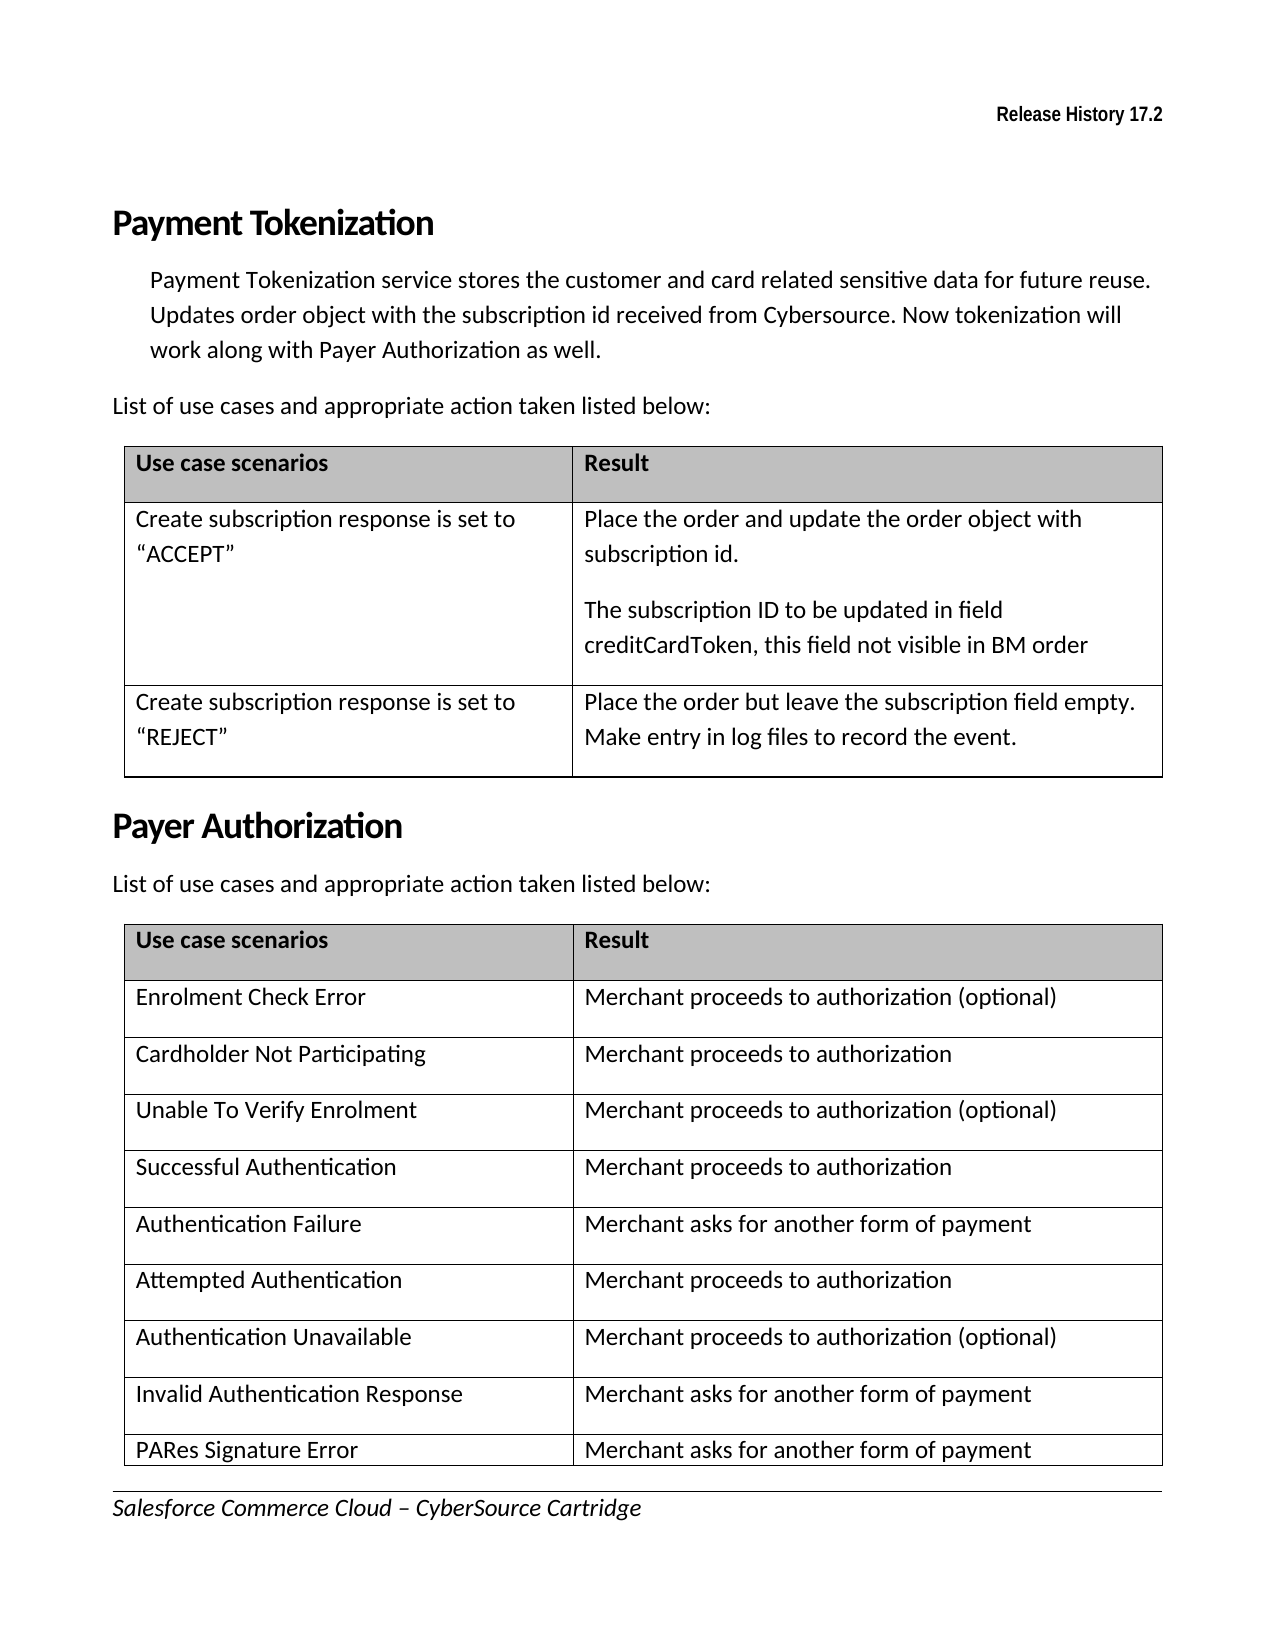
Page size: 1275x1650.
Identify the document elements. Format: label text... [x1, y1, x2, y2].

table_cell Merchant proceeds to authorization [574, 1265, 1162, 1320]
table_cell Place the order but leave the subscription field empty. Make entry in log files to record the event. [573, 686, 1162, 776]
text Payment Tokenization service stores the customer and card related sensitive data for future reuse. Updates order object with the subscription id received from Cybersource. Now tokenization will work along with Payer Authorization as well. [150, 264, 1162, 364]
table_cell Enrolment Check Error [125, 981, 573, 1037]
table_cell Authentication Unavailable [125, 1321, 573, 1377]
table_cell Merchant proceeds to authorization (optional) [574, 981, 1162, 1037]
table_cell Cardholder Not Participating [125, 1038, 573, 1093]
table_header Use case scenarios [125, 925, 573, 980]
table_cell Attempted Authentication [125, 1265, 573, 1320]
table_cell Authentication Failure [125, 1208, 573, 1263]
text List of use cases and appropriate action taken listed below: [112, 868, 1162, 898]
table_header Use case scenarios [125, 447, 572, 502]
text List of use cases and appropriate action taken listed below: [112, 390, 1162, 420]
table_cell Place the order and update the order object with subscription id. The subscription ID to be updated in field creditCardToken, this field not visible in BM order [573, 503, 1162, 685]
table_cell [574, 1435, 1162, 1465]
table_header Result [574, 925, 1162, 980]
table_cell Merchant asks for another form of payment [574, 1208, 1162, 1263]
table_cell Successful Authentication [125, 1151, 573, 1207]
table_cell Merchant proceeds to authorization [574, 1038, 1162, 1093]
table_cell Merchant proceeds to authorization [574, 1151, 1162, 1207]
table_header Result [573, 447, 1162, 502]
subtitle Payment Tokenization [112, 199, 1162, 244]
table_cell Unable To Verify Enrolment [125, 1095, 573, 1150]
table_cell Create subscription response is set to “ACCEPT” [125, 503, 572, 685]
table_cell Create subscription response is set to “REJECT” [125, 686, 572, 776]
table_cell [125, 1435, 573, 1465]
table_cell Invalid Authentication Response [125, 1378, 573, 1433]
subtitle Payer Authorization [112, 802, 1162, 848]
table_cell Merchant proceeds to authorization (optional) [574, 1095, 1162, 1150]
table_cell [574, 1378, 1162, 1433]
table_cell Merchant proceeds to authorization (optional) [574, 1321, 1162, 1377]
